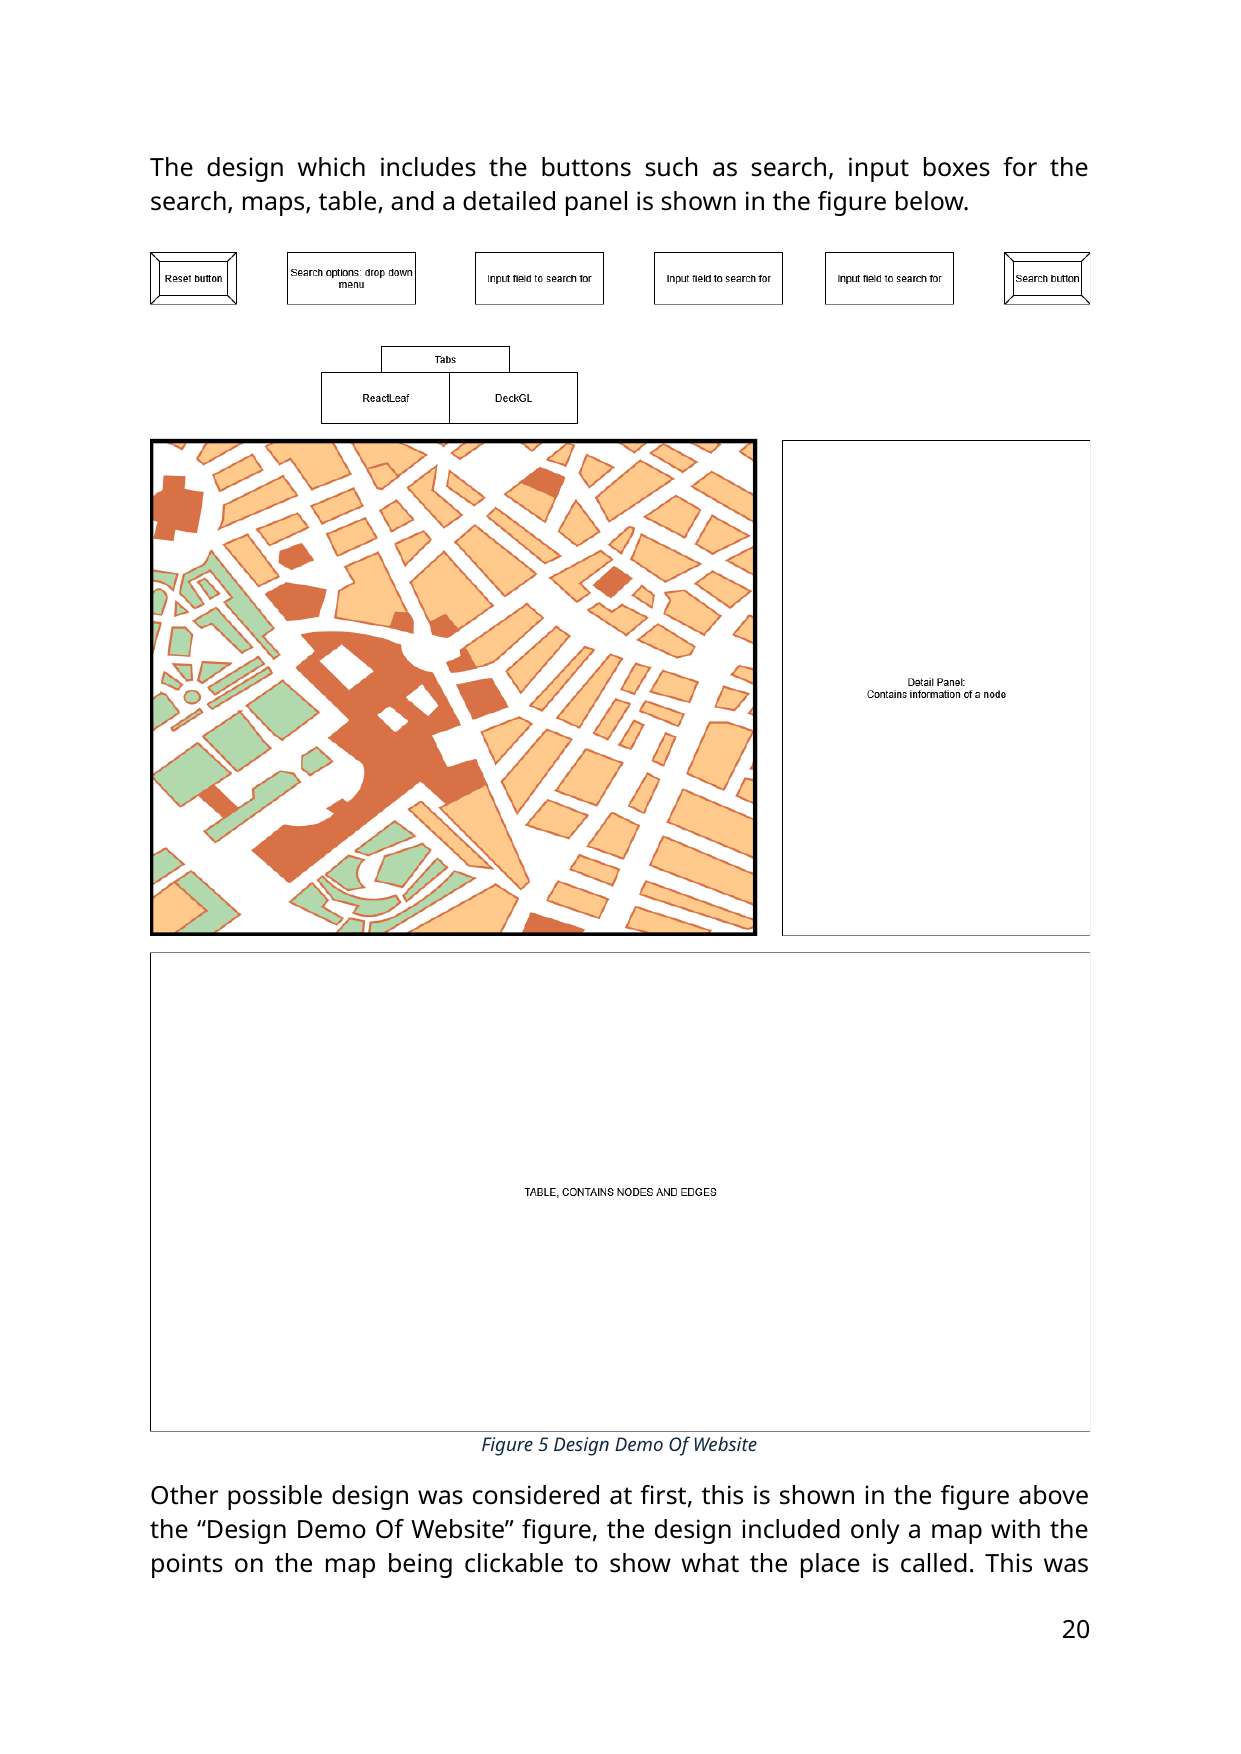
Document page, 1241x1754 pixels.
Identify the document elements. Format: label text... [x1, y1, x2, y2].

picture [150, 252, 1091, 1432]
text Figure Design Demo Of Website [150, 1432, 1090, 1457]
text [150, 1478, 1090, 1580]
text The design which includes the buttons such as search, input boxes for the search, maps, table, and a detailed panel is shown in the figure below. [150, 150, 1090, 218]
